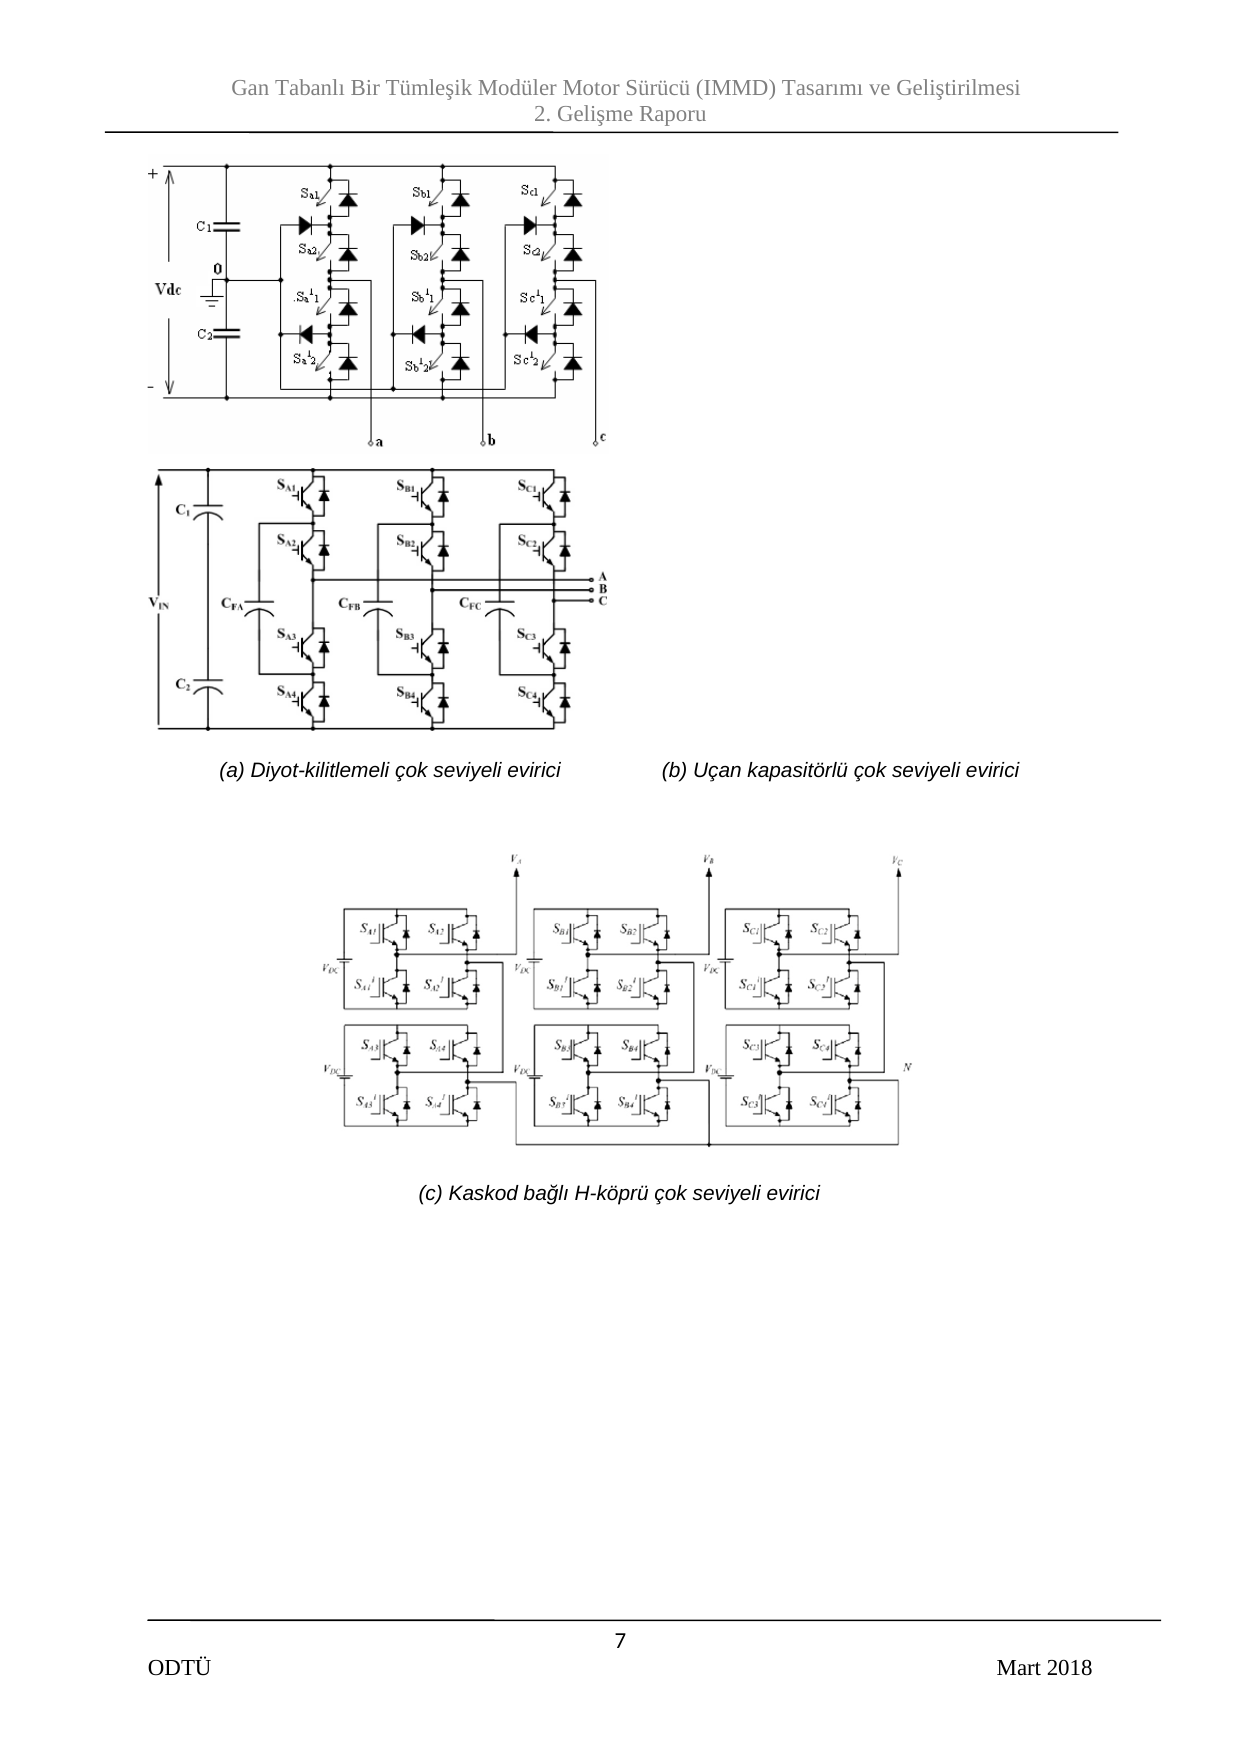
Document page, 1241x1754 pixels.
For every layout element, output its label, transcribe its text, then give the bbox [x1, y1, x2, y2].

text (c) Kaskod bağlı H-köprü çok seviyeli evirici [148, 1181, 1093, 1205]
picture [147, 154, 609, 454]
text (a) Diyot-kilitlemeli çok seviyeli evirici (b) Uçan kapasitörlü çok seviyeli evirici [148, 758, 1093, 782]
picture [147, 467, 607, 731]
picture [204, 854, 1036, 1155]
